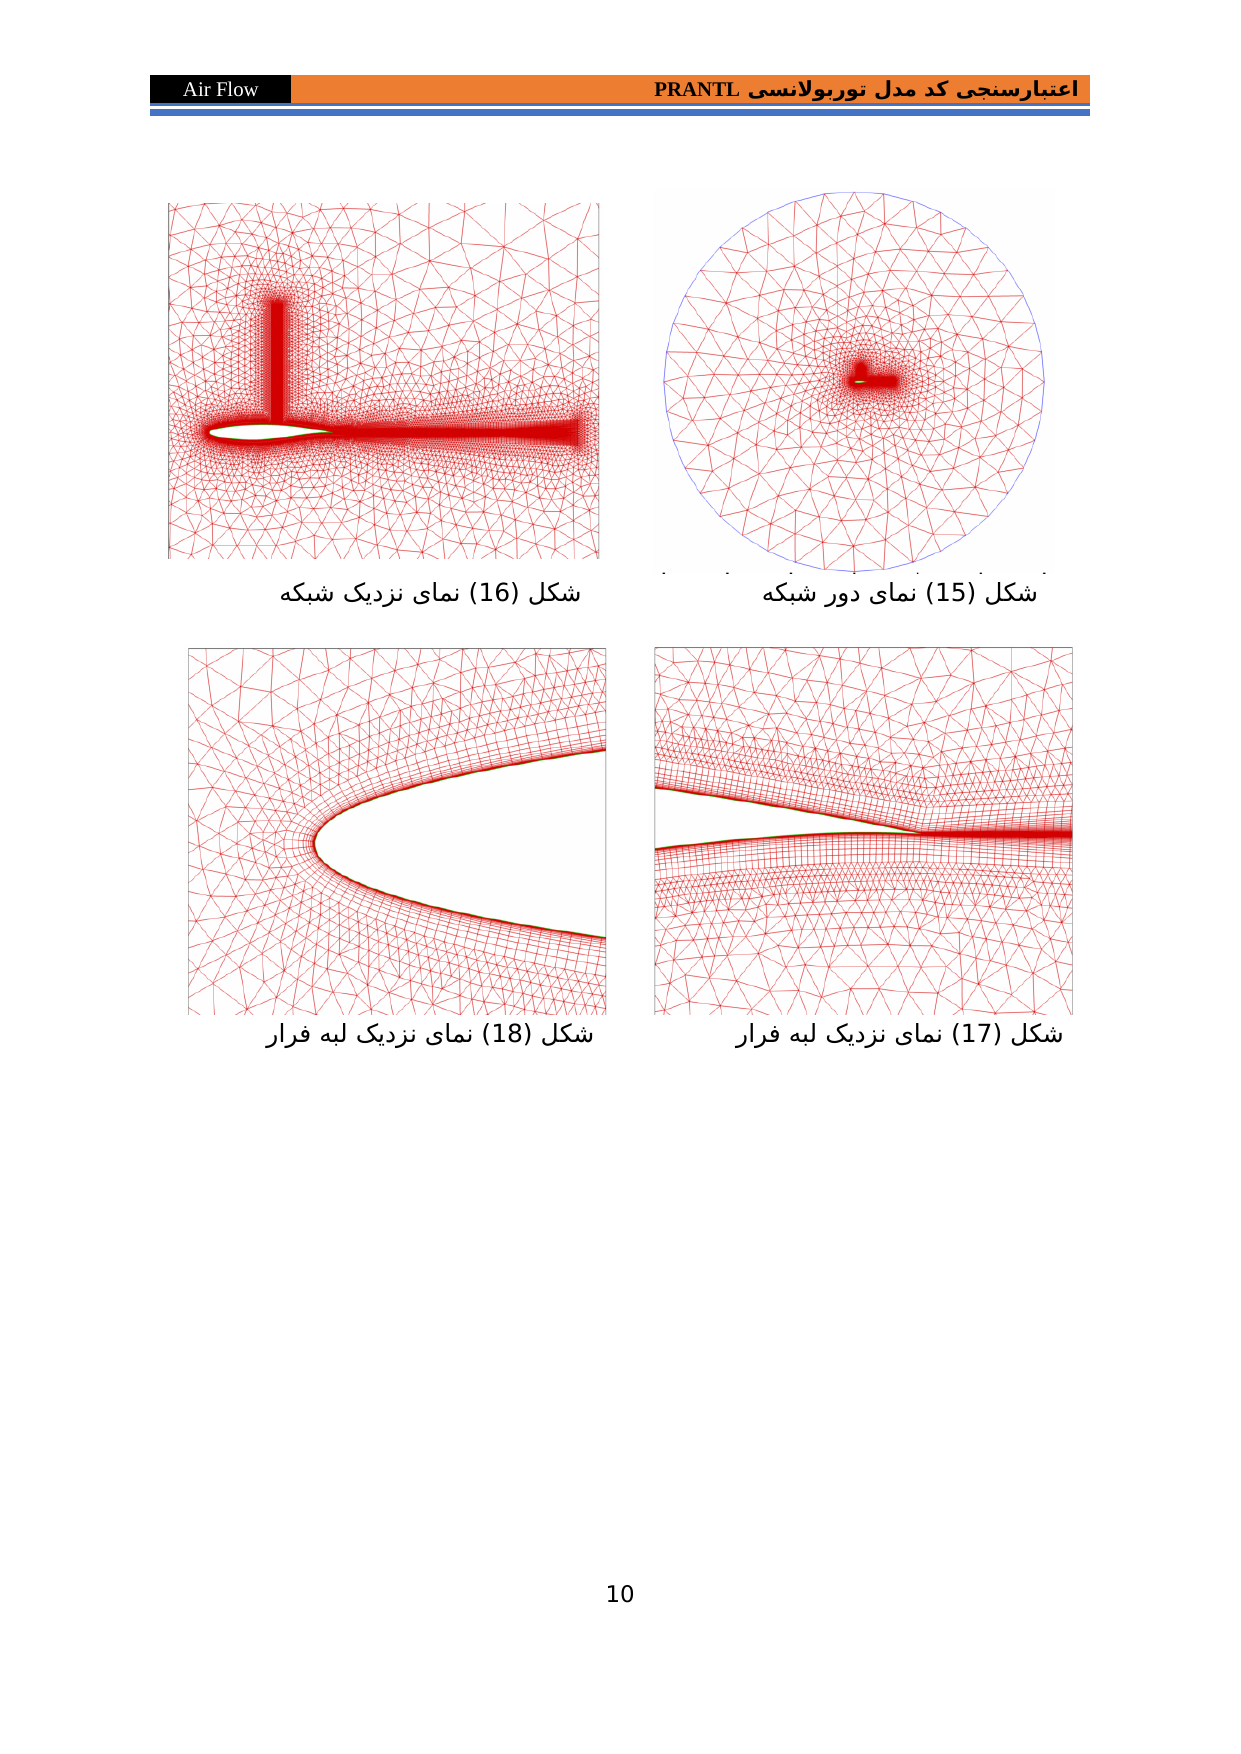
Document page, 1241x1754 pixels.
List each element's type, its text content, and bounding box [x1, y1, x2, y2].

table_cell نمای دور شبکه [620, 578, 1089, 644]
picture [165, 203, 604, 559]
table_header [150, 189, 619, 578]
picture [183, 644, 609, 1015]
table_cell [150, 645, 619, 1019]
table_cell نمای نزدیک شبکه [150, 578, 619, 644]
table_header [620, 189, 1089, 578]
table_cell [620, 645, 1089, 1019]
table_cell نمای نزدیک لبه فرار [620, 1019, 1089, 1086]
picture [648, 644, 1078, 1015]
picture [653, 189, 1056, 574]
table_cell نمای نزدیک لبه فرار [150, 1019, 619, 1086]
